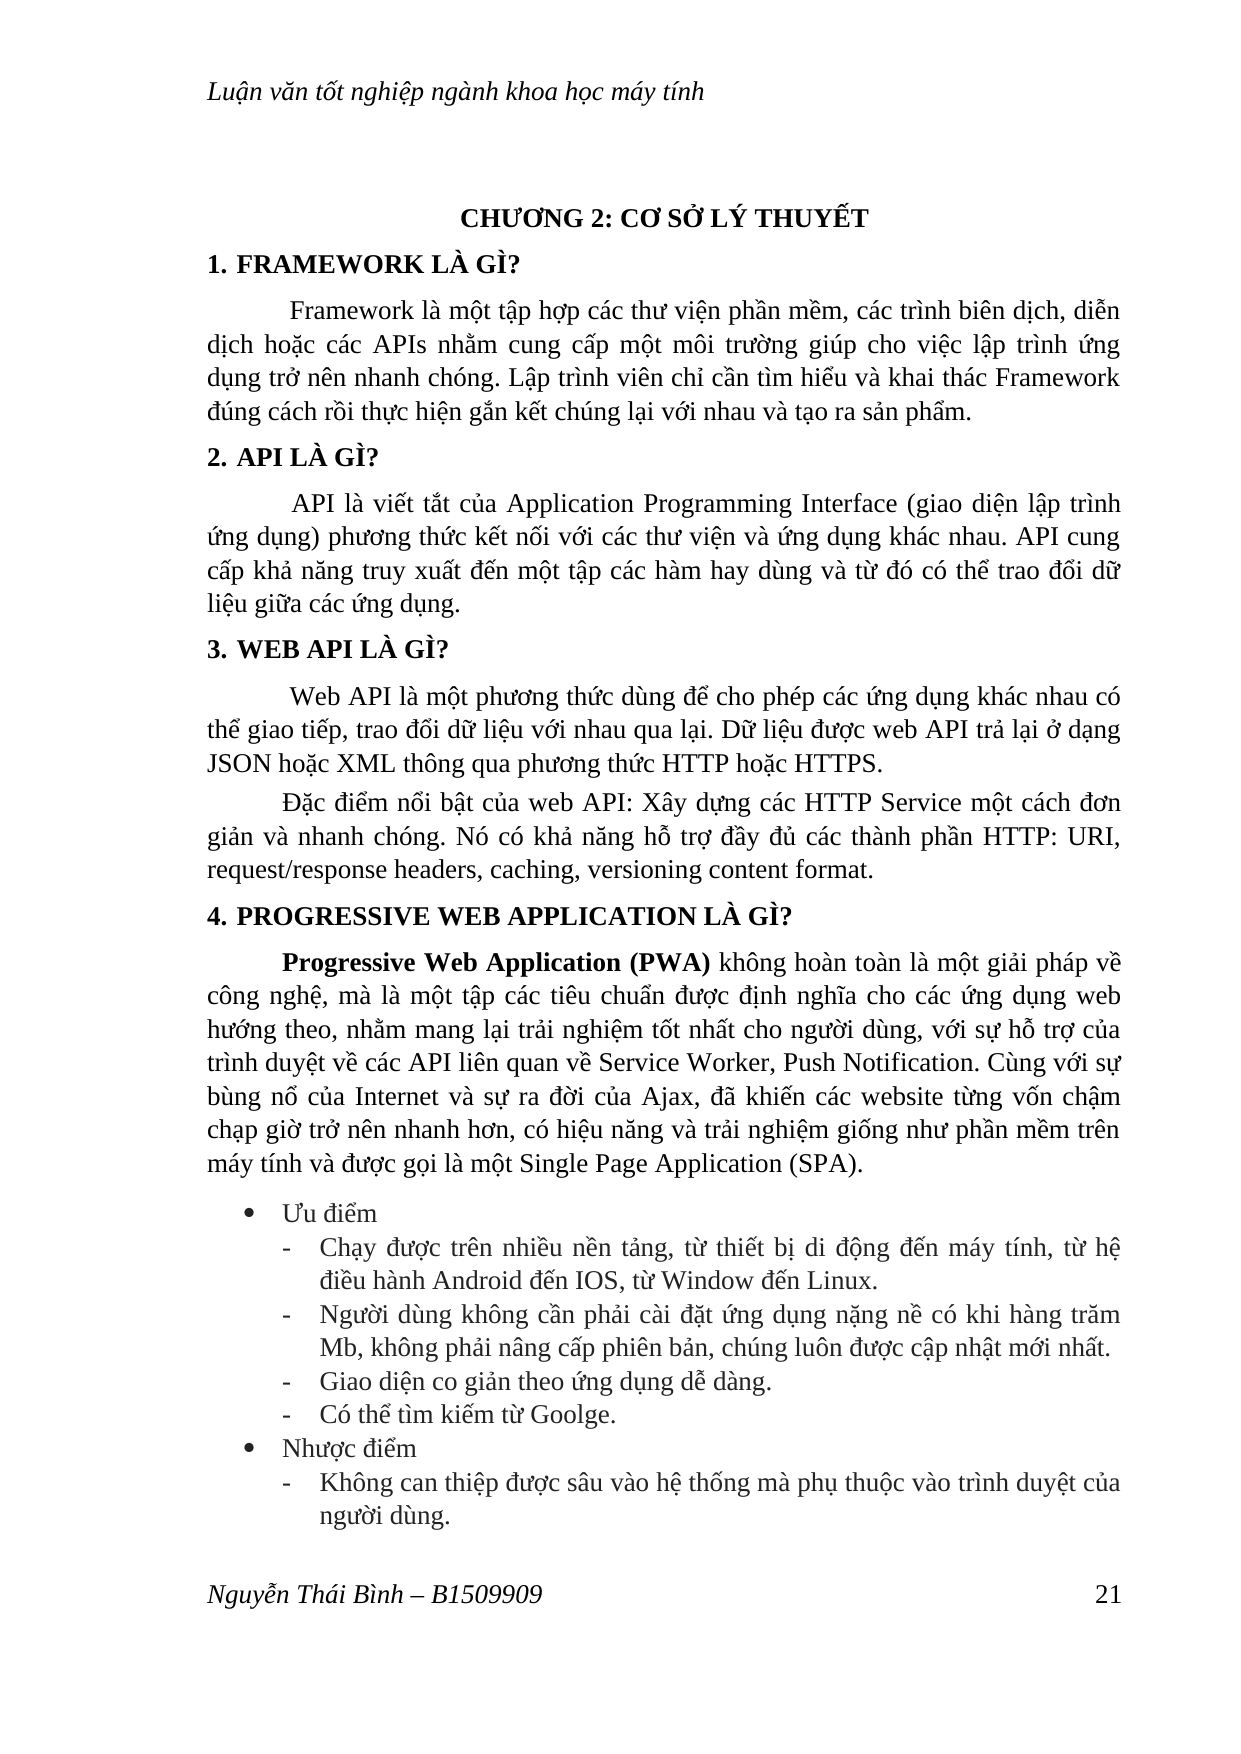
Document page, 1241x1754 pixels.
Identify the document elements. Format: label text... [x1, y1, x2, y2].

list Ưu điểm [244, 1197, 1122, 1228]
text Đặc điểm nổi bật của web API: Xây dựng các HTTP Service một cách đơn giản và nhanh chóng. Nó có khả năng hỗ trợ đầy đủ các thành phần HTTP: URI, request/response headers, caching, versioning content format. [207, 787, 1122, 885]
subtitle CHƯƠNG 2: CƠ SỞ LÝ THUYẾT [207, 202, 1122, 233]
list Không can thiệp được sâu vào hệ thống mà phụ thuộc vào trình duyệt của người dùng. [282, 1466, 1122, 1531]
text API là viết tắt của Application Programming Interface (giao diện lập trình ứng dụng) phương thức kết nối với các thư viện và ứng dụng khác nhau. API cung cấp khả năng truy xuất đến một tập các hàm hay dùng và từ đó có thể trao đổi dữ liệu giữa các ứng dụng. [207, 487, 1122, 619]
list Có thể tìm kiếm từ Goolge. [282, 1399, 1122, 1430]
subtitle WEB API LÀ GÌ? [207, 634, 1122, 665]
list Người dùng không cần phải cài đặt ứng dụng nặng nề có khi hàng trăm Mb, không phải nâng cấp phiên bản, chúng luôn được cập nhật mới nhất. [282, 1298, 1122, 1363]
subtitle API LÀ GÌ? [207, 441, 1122, 472]
text Web API là một phương thức dùng để cho phép các ứng dụng khác nhau có thể giao tiếp, trao đổi dữ liệu với nhau qua lại. Dữ liệu được web API trả lại ở dạng JSON hoặc XML thông qua phương thức HTTP hoặc HTTPS. [207, 680, 1122, 778]
subtitle FRAMEWORK LÀ GÌ? [207, 248, 1122, 279]
text Framework là một tập hợp các thư viện phần mềm, các trình biên dịch, diễn dịch hoặc các APIs nhằm cung cấp một môi trường giúp cho việc lập trình ứng dụng trở nên nhanh chóng. Lập trình viên chỉ cần tìm hiểu và khai thác Framework đúng cách rồi thực hiện gắn kết chúng lại với nhau và tạo ra sản phẩm. [207, 294, 1122, 426]
subtitle PROGRESSIVE WEB APPLICATION LÀ GÌ? [207, 900, 1122, 931]
list Giao diện co giản theo ứng dụng dễ dàng. [282, 1365, 1122, 1396]
text Progressive Web Application (PWA) không hoàn toàn là một giải pháp về công nghệ, mà là một tập các tiêu chuẩn được định nghĩa cho các ứng dụng web hướng theo, nhằm mang lại trải nghiệm tốt nhất cho người dùng, với sự hỗ trợ của trình duyệt về các API liên quan về Service Worker, Push Notification. Cùng với sự bùng nổ của Internet và sự ra đời của Ajax, đã khiến các website từng vốn chậm chạp giờ trở nên nhanh hơn, có hiệu năng và trải nghiệm giống như phần mềm trên máy tính và được gọi là một Single Page Application (SPA). [207, 946, 1122, 1178]
list Chạy được trên nhiều nền tảng, từ thiết bị di động đến máy tính, từ hệ điều hành Android đến IOS, từ Window đến Linux. [282, 1231, 1122, 1296]
list Nhược điểm [244, 1432, 1122, 1463]
